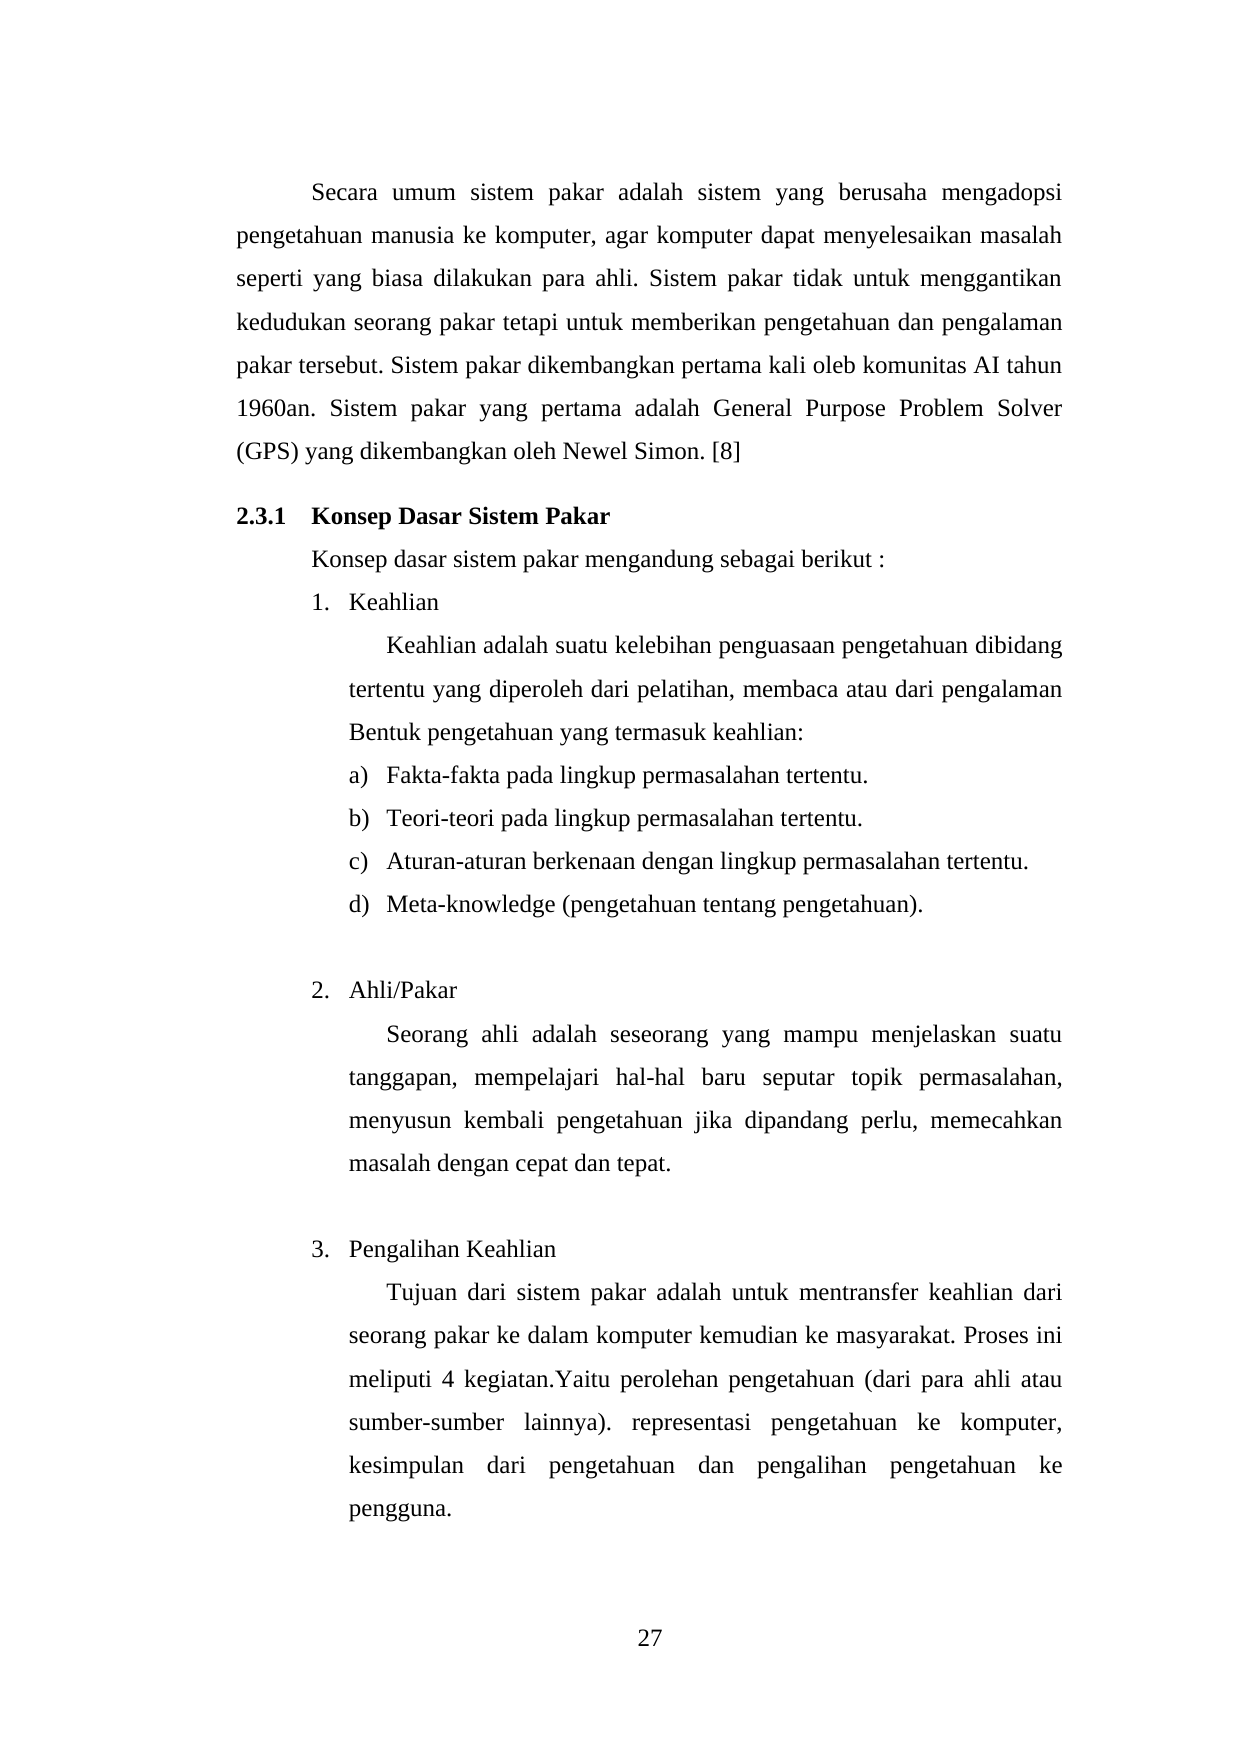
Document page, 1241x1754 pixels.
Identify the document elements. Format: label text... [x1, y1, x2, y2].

list Aturan-aturan berkenaan dengan lingkup permasalahan tertentu. [349, 846, 1063, 875]
list Pengalihan Keahlian [311, 1234, 1063, 1263]
list Ahli/Pakar [311, 976, 1063, 1004]
text Secara umum sistem pakar adalah sistem yang berusaha mengadopsi pengetahuan manusia ke komputer, agar komputer dapat menyelesaikan masalah seperti yang biasa dilakukan para ahli. Sistem pakar tidak untuk menggantikan kedudukan seorang pakar tetapi untuk memberikan pengetahuan dan pengalaman pakar tersebut. Sistem pakar dikembangkan pertama kali oleb komunitas AI tahun 1960an. Sistem pakar yang pertama adalah General Purpose Problem Solver (GPS) yang dikembangkan oleh Newel Simon. [8] [236, 177, 1063, 465]
text Seorang ahli adalah seseorang yang mampu menjelaskan suatu tanggapan, mempelajari hal-hal baru seputar topik permasalahan, menyusun kembali pengetahuan jika dipandang perlu, memecahkan masalah dengan cepat dan tepat. [349, 1019, 1063, 1177]
list Meta-knowledge (pengetahuan tentang pengetahuan). [349, 889, 1063, 918]
list Teori-teori pada lingkup permasalahan tertentu. [349, 803, 1063, 832]
text Konsep dasar sistem pakar mengandung sebagai berikut : [236, 544, 1063, 573]
list Keahlian [311, 587, 1063, 616]
text Tujuan dari sistem pakar adalah untuk mentransfer keahlian dari seorang pakar ke dalam komputer kemudian ke masyarakat. Proses ini meliputi 4 kegiatan.Yaitu perolehan pengetahuan (dari para ahli atau sumber-sumber lainnya). representasi pengetahuan ke komputer, kesimpulan dari pengetahuan dan pengalihan pengetahuan ke pengguna. [349, 1277, 1063, 1522]
list Fakta-fakta pada lingkup permasalahan tertentu. [349, 760, 1063, 789]
text Keahlian adalah suatu kelebihan penguasaan pengetahuan dibidang tertentu yang diperoleh dari pelatihan, membaca atau dari pengalaman Bentuk pengetahuan yang termasuk keahlian: [349, 631, 1063, 746]
subtitle 2.3.1 Konsep Dasar Sistem Pakar [236, 501, 1063, 530]
